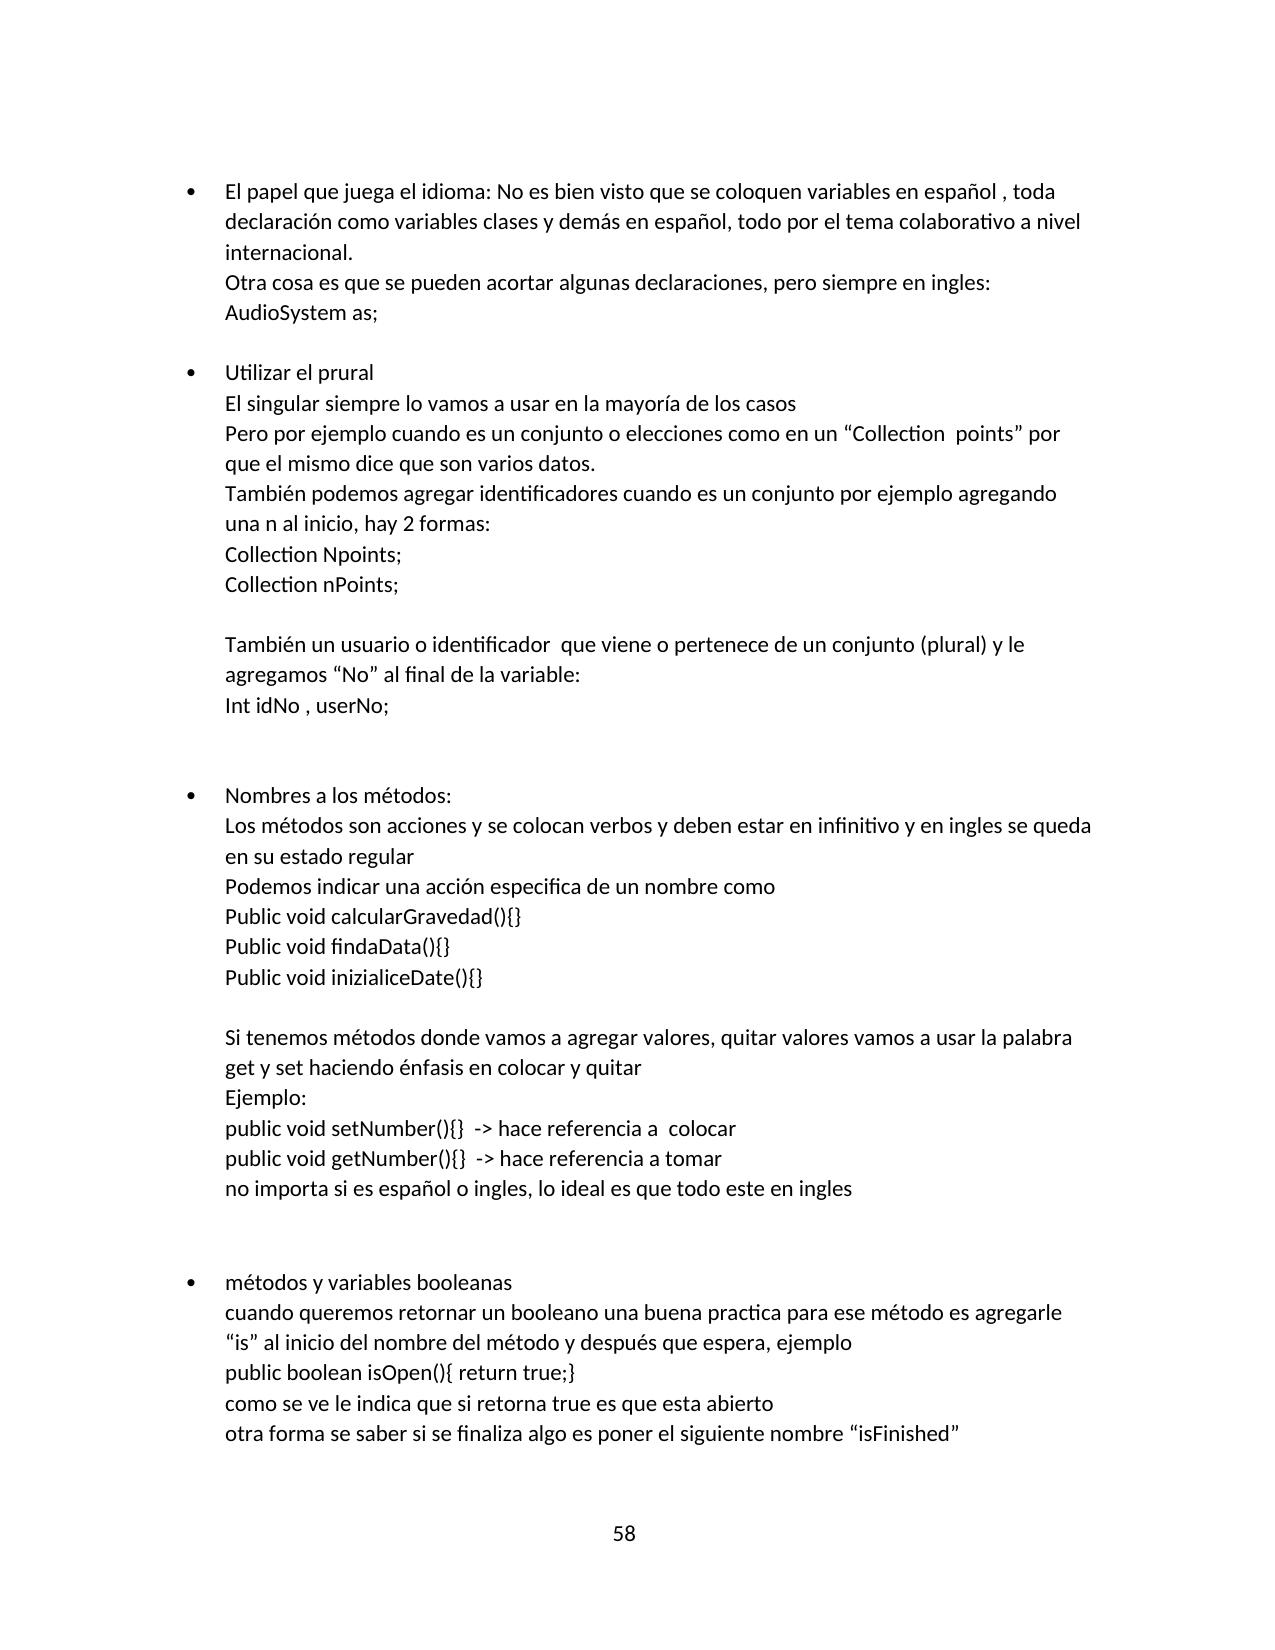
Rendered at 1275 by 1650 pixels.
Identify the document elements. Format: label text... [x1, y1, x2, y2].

list como se ve le indica que si retorna true es que esta abierto [225, 1389, 1098, 1417]
list El papel que juega el idioma: No es bien visto que se coloquen variables en español , toda declaración como variables clases y demás en español, todo por el tema colaborativo a nivel internacional. [187, 177, 1098, 266]
list Pero por ejemplo cuando es un conjunto o elecciones como en un “Collection points” por que el mismo dice que son varios datos. [225, 419, 1098, 477]
list public void setNumber(){} -> hace referencia a colocar [225, 1114, 1098, 1142]
list Collection Npoints; [225, 540, 1098, 568]
list Ejemplo: [225, 1083, 1098, 1111]
list También podemos agregar identificadores cuando es un conjunto por ejemplo agregando una n al inicio, hay 2 formas: [225, 479, 1098, 537]
list Si tenemos métodos donde vamos a agregar valores, quitar valores vamos a usar la palabra get y set haciendo énfasis en colocar y quitar [225, 1023, 1098, 1081]
list otra forma se saber si se finaliza algo es poner el siguiente nombre “isFinished” [225, 1419, 1098, 1447]
list Otra cosa es que se pueden acortar algunas declaraciones, pero siempre en ingles: [225, 268, 1098, 296]
list cuando queremos retornar un booleano una buena practica para ese método es agregarle “is” al inicio del nombre del método y después que espera, ejemplo [225, 1298, 1098, 1356]
list AudioSystem as; [225, 298, 1098, 326]
list El singular siempre lo vamos a usar en la mayoría de los casos [225, 389, 1098, 417]
list Collection nPoints; [225, 570, 1098, 598]
list Utilizar el prural [187, 358, 1098, 386]
list métodos y variables booleanas [187, 1268, 1098, 1296]
list Nombres a los métodos: [187, 781, 1098, 809]
list public void getNumber(){} -> hace referencia a tomar [225, 1144, 1098, 1172]
list Podemos indicar una acción especifica de un nombre como [225, 872, 1098, 900]
list Los métodos son acciones y se colocan verbos y deben estar en infinitivo y en ingles se queda en su estado regular [225, 812, 1098, 870]
list public boolean isOpen(){ return true;} [225, 1358, 1098, 1386]
list Int idNo , userNo; [225, 691, 1098, 719]
list Public void calcularGravedad(){} [225, 902, 1098, 930]
list Public void findaData(){} [225, 932, 1098, 960]
list Public void inizialiceDate(){} [225, 963, 1098, 991]
list no importa si es español o ingles, lo ideal es que todo este en ingles [225, 1174, 1098, 1202]
list También un usuario o identificador que viene o pertenece de un conjunto (plural) y le agregamos “No” al final de la variable: [225, 630, 1098, 688]
